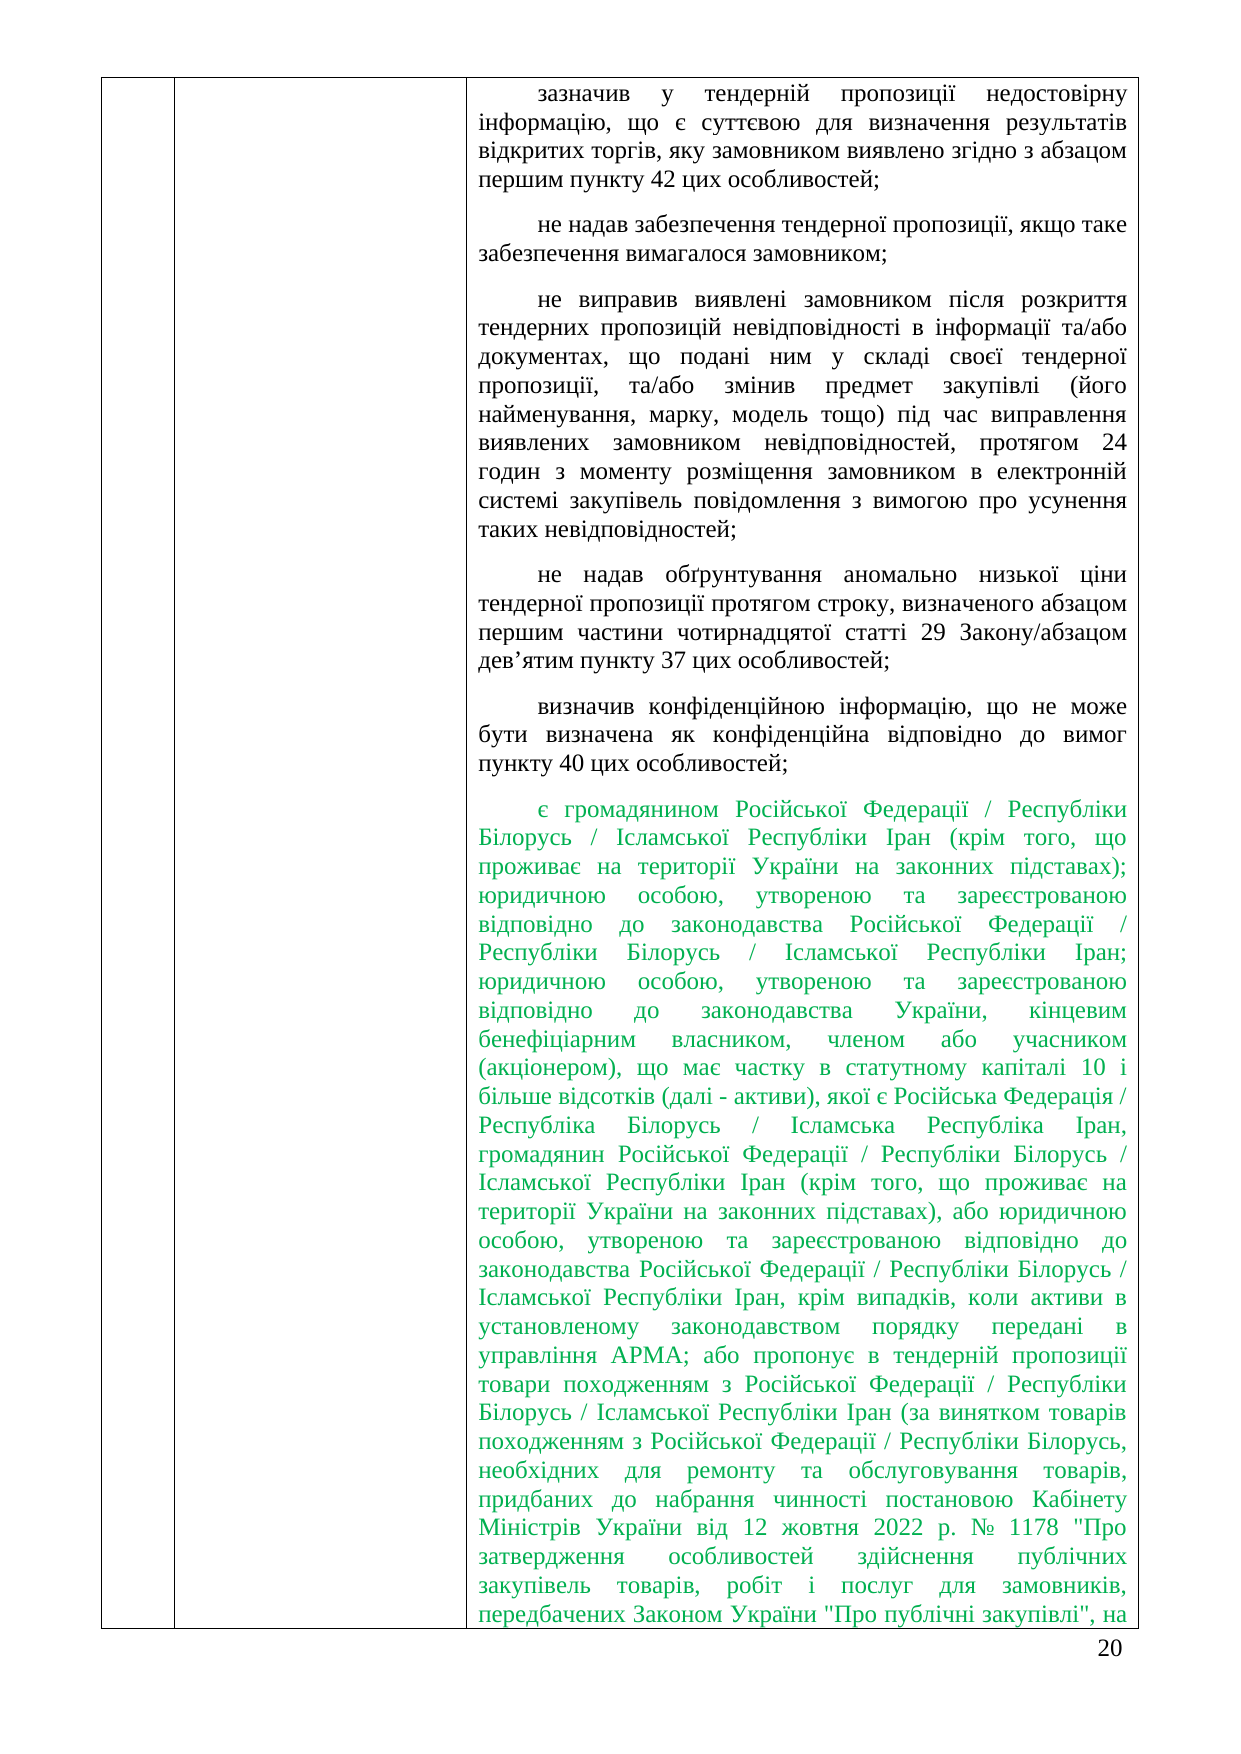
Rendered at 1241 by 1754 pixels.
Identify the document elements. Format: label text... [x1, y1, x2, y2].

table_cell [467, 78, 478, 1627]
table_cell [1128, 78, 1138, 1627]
table_cell 3 [102, 78, 174, 1627]
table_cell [175, 78, 466, 1627]
